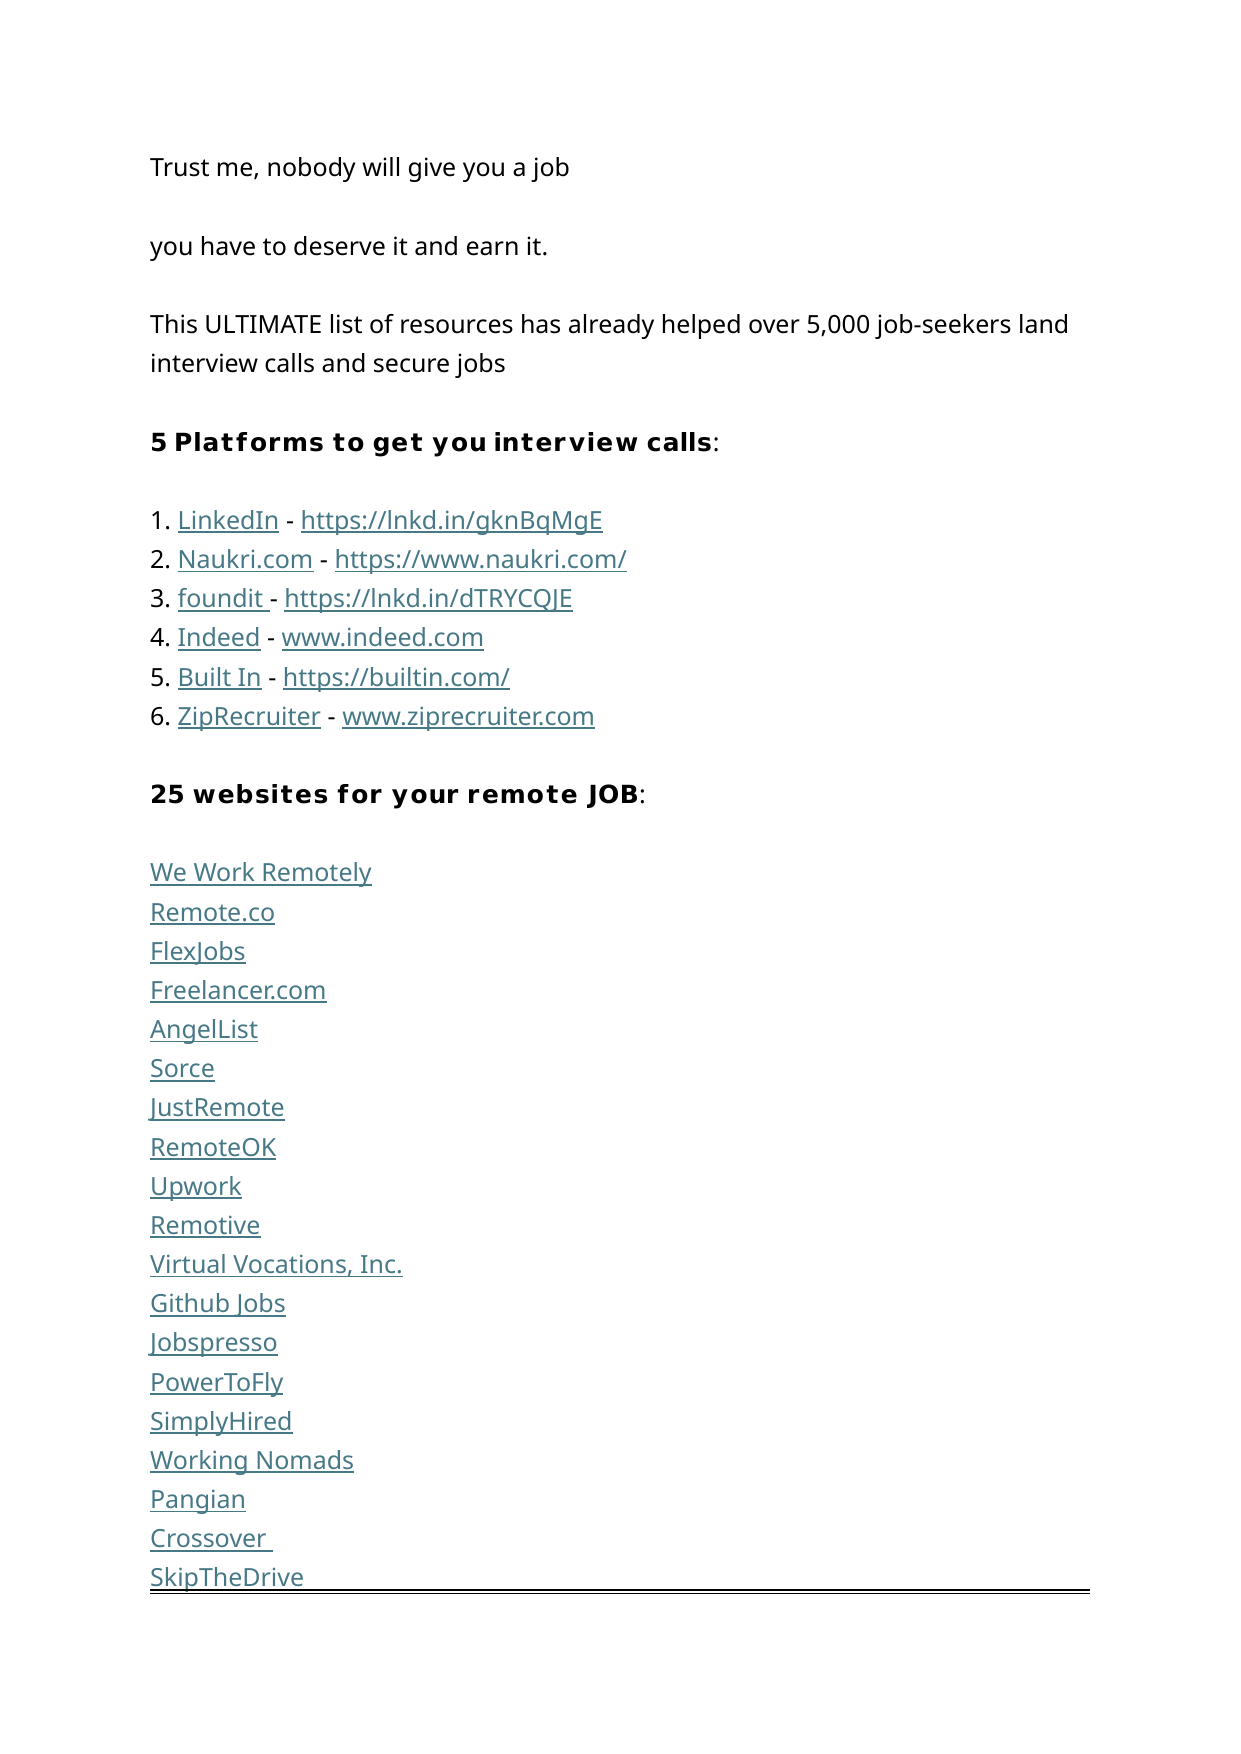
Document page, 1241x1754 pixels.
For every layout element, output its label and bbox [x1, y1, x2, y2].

text [150, 150, 1090, 1589]
